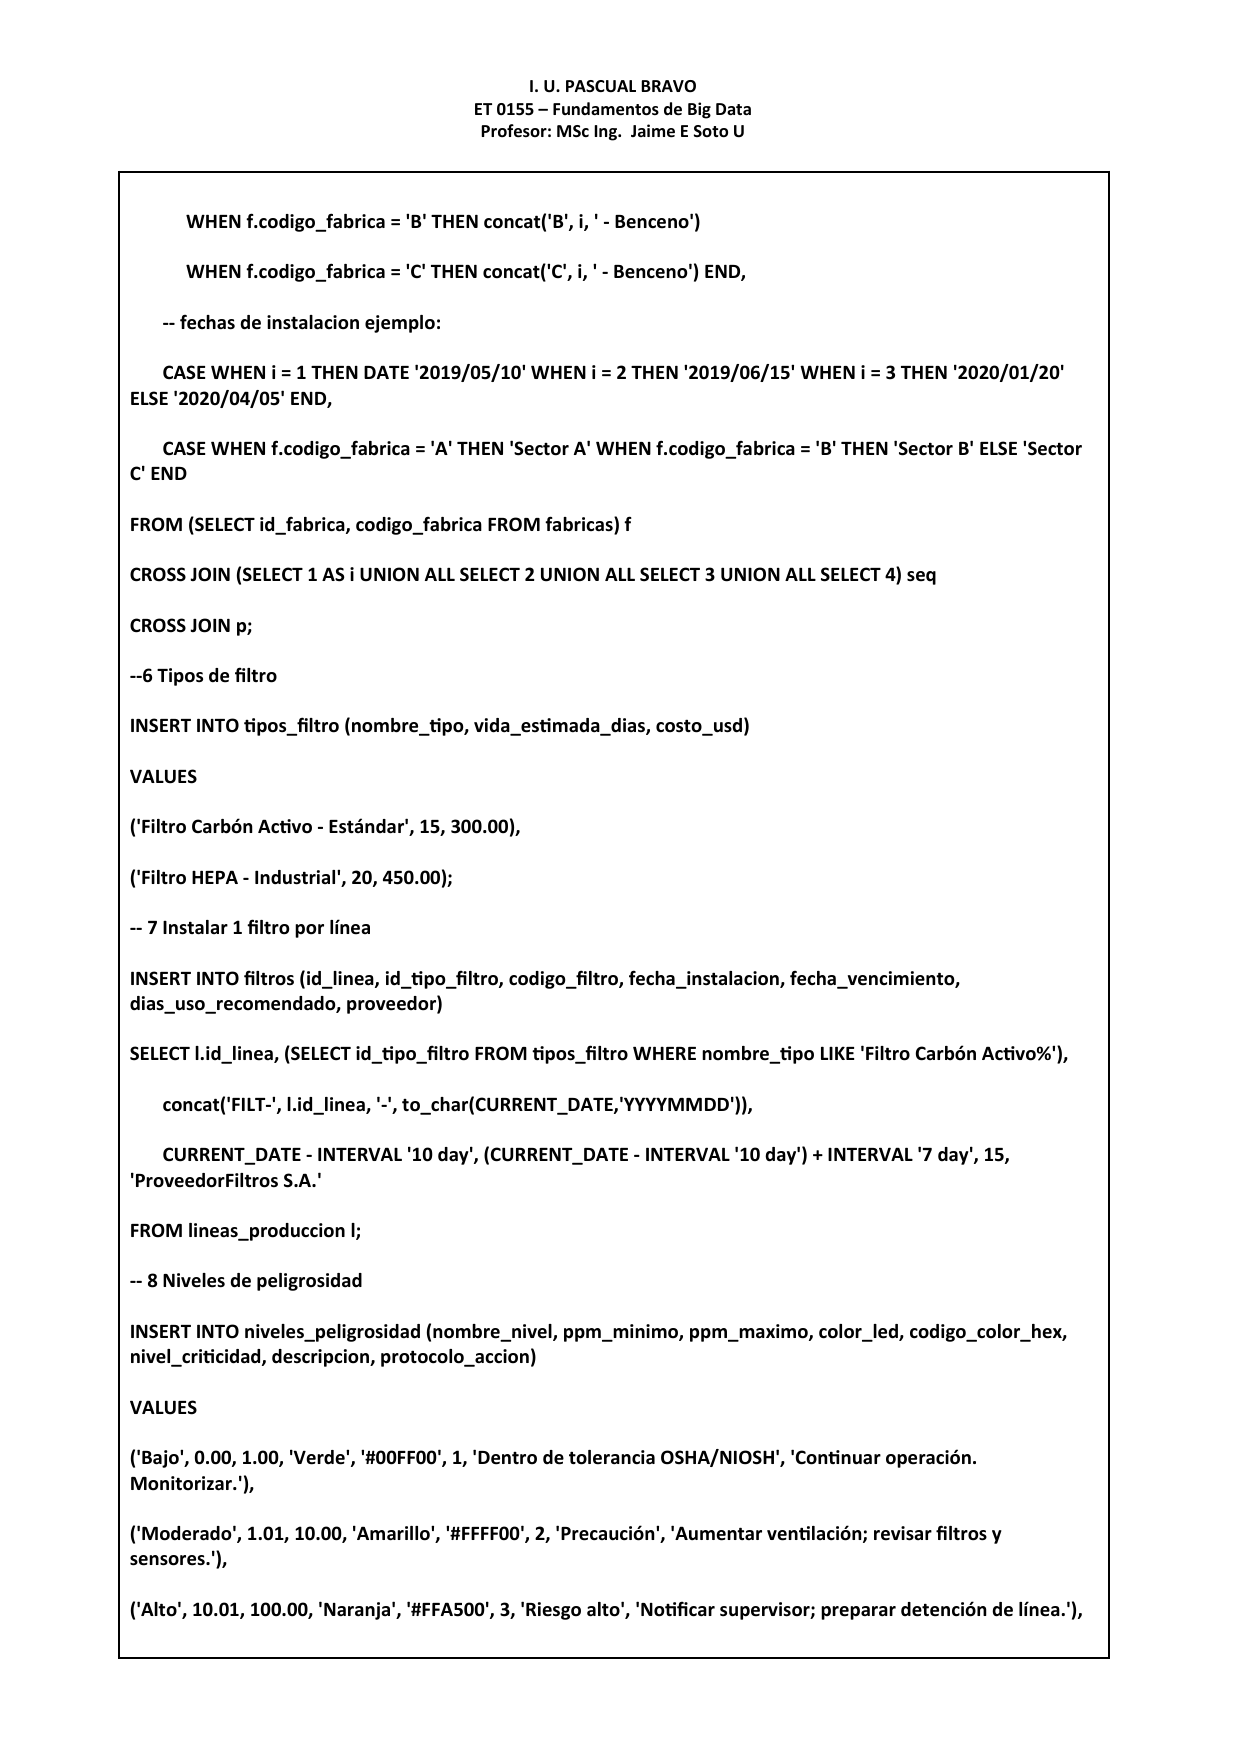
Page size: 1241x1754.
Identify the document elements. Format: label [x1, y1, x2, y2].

table_header [120, 173, 1108, 1657]
